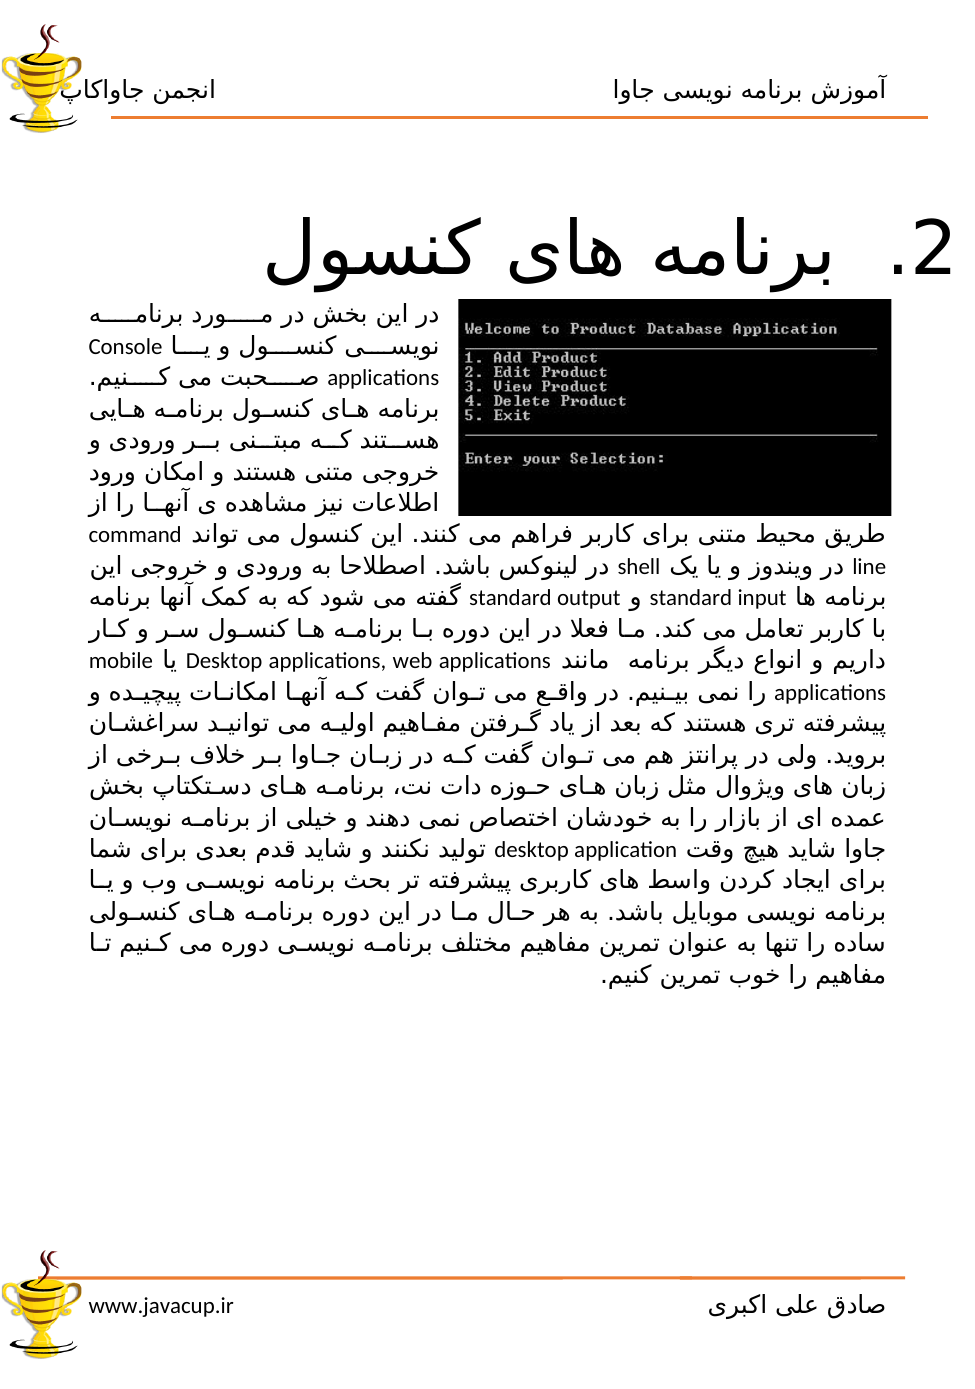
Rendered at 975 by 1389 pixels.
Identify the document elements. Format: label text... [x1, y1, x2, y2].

subtitle برنامه های کنسول [89, 205, 886, 292]
picture [457, 299, 891, 516]
picture [0, 1247, 82, 1358]
text در این بخش در مورد برنامه نویسی کنسول و یا Console applications صحبت می کنیم. برنامه های کنسول برنامه هایی هستند که مبتنی بر ورودی و خروجی متنی هستند و امکان ورود اطلاعات نیز مشاهده ی آنها را از طریق محیط متنی برای کاربر فراهم می کنند. این کنسول می تواند command line در ویندوز و یا یک shell در لینوکس باشد. اصطلاحا به ورودی و خروجی این برنامه ها standard input و standard output گفته می شود که به کمک آنها برنامه با کاربر تعامل می کند. ما فعلا در این دوره با برنامه ها کنسول سر و کار داریم و انواع دیگر برنامه مانند Desktop applications, web applications یا mobile applications را نمی بینیم. در واقع می توان گفت که آنها امکانات پیچیده و پیشرفته تری هستند که بعد از یاد گرفتن مفاهیم اولیه می توانید سراغشان بروید. ولی در پرانتز هم می توان گفت که در زبان جاوا بر خلاف برخی از زبان های ویژوال مثل زبان های حوزه دات نت، برنامه های دستکتاپ بخش عمده ای از بازار را به خودشان اختصاص نمی دهند و خیلی از برنامه نویسان جاوا شاید هیچ وقت desktop application تولید نکنند و شاید قدم بعدی برای شما برای ایجاد کردن واسط های کاربری پیشرفته تر بحث برنامه نویسی وب و یا برنامه نویسی موبایل باشد. به هر حال ما در این دوره برنامه های کنسولی ساده را تنها به عنوان تمرین مفاهیم مختلف برنامه نویسی دوره می کنیم تا مفاهیم را خوب تمرین کنیم. [89, 299, 886, 989]
picture [0, 21, 82, 132]
